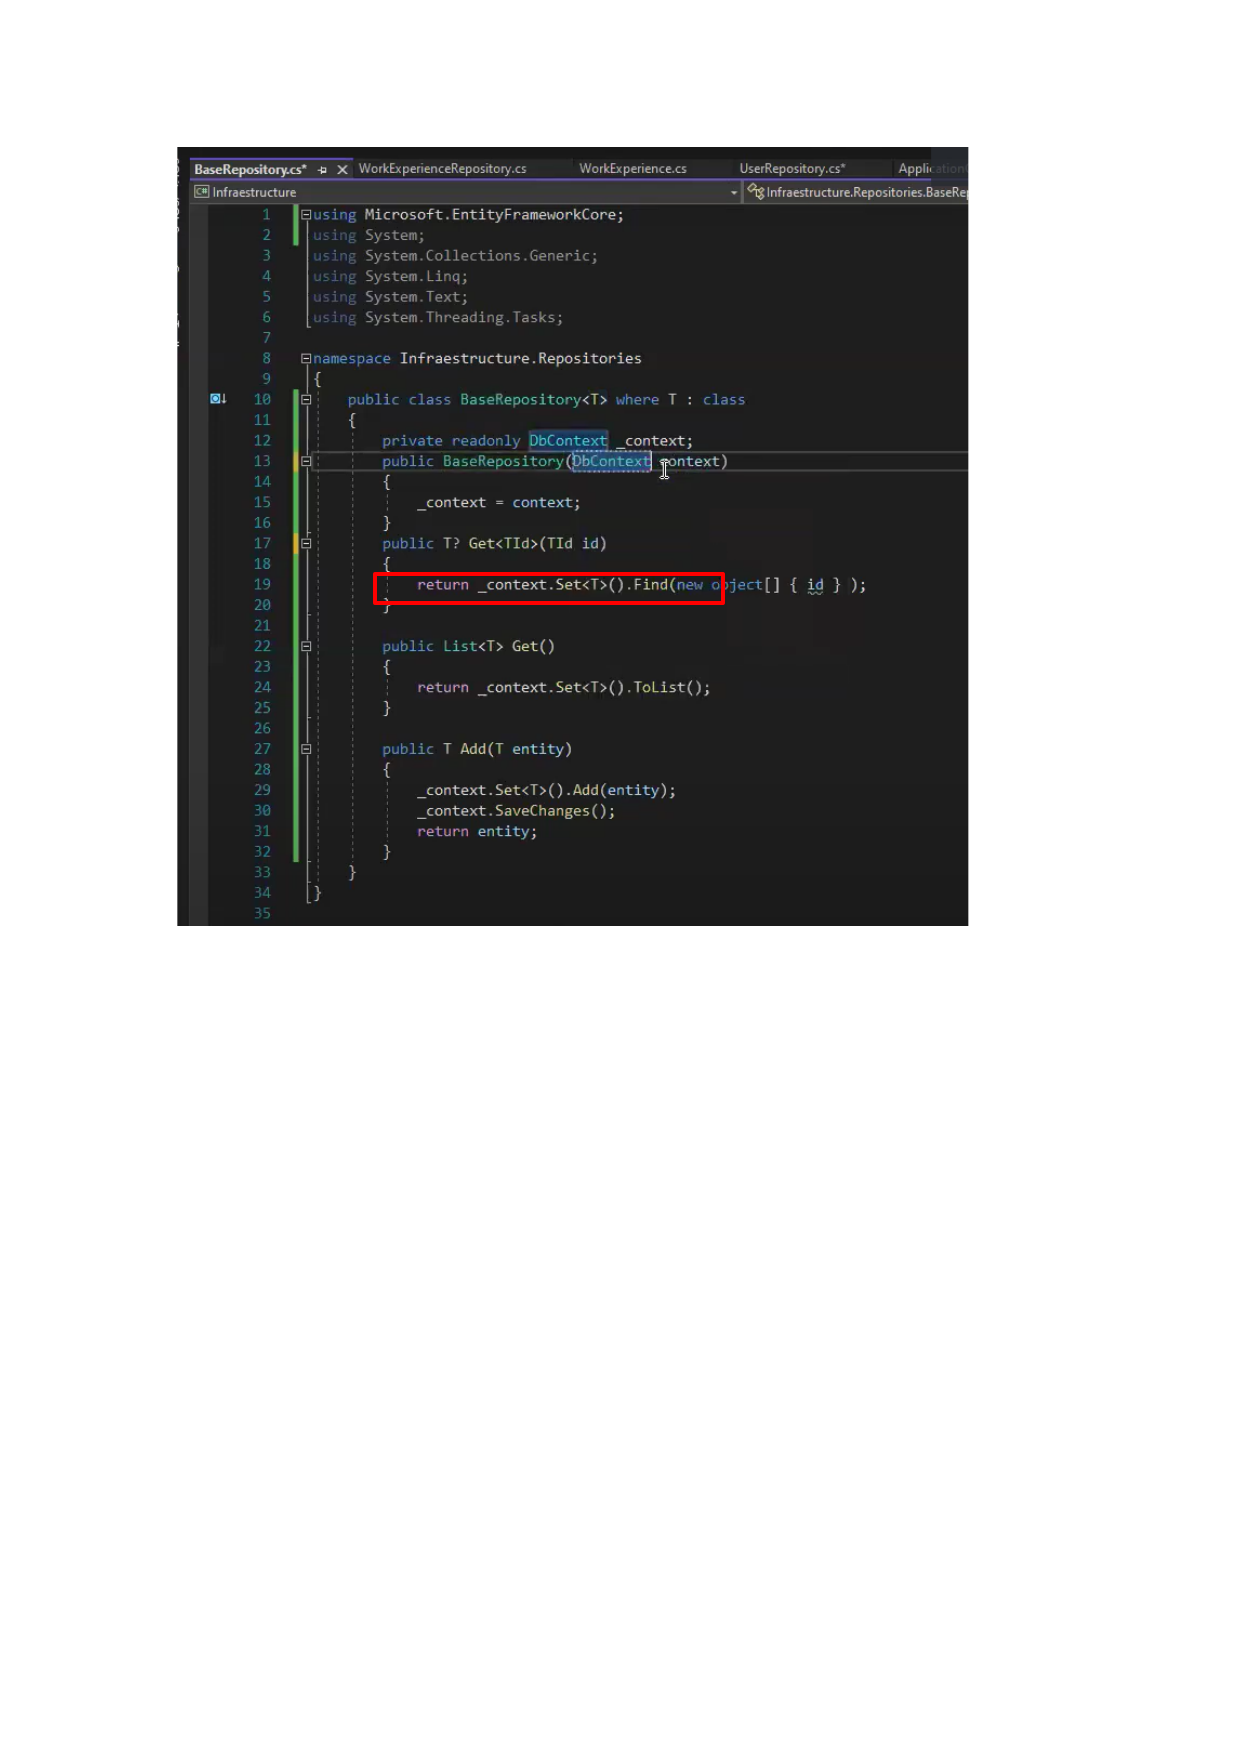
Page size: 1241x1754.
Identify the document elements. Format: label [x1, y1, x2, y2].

picture [177, 147, 969, 926]
